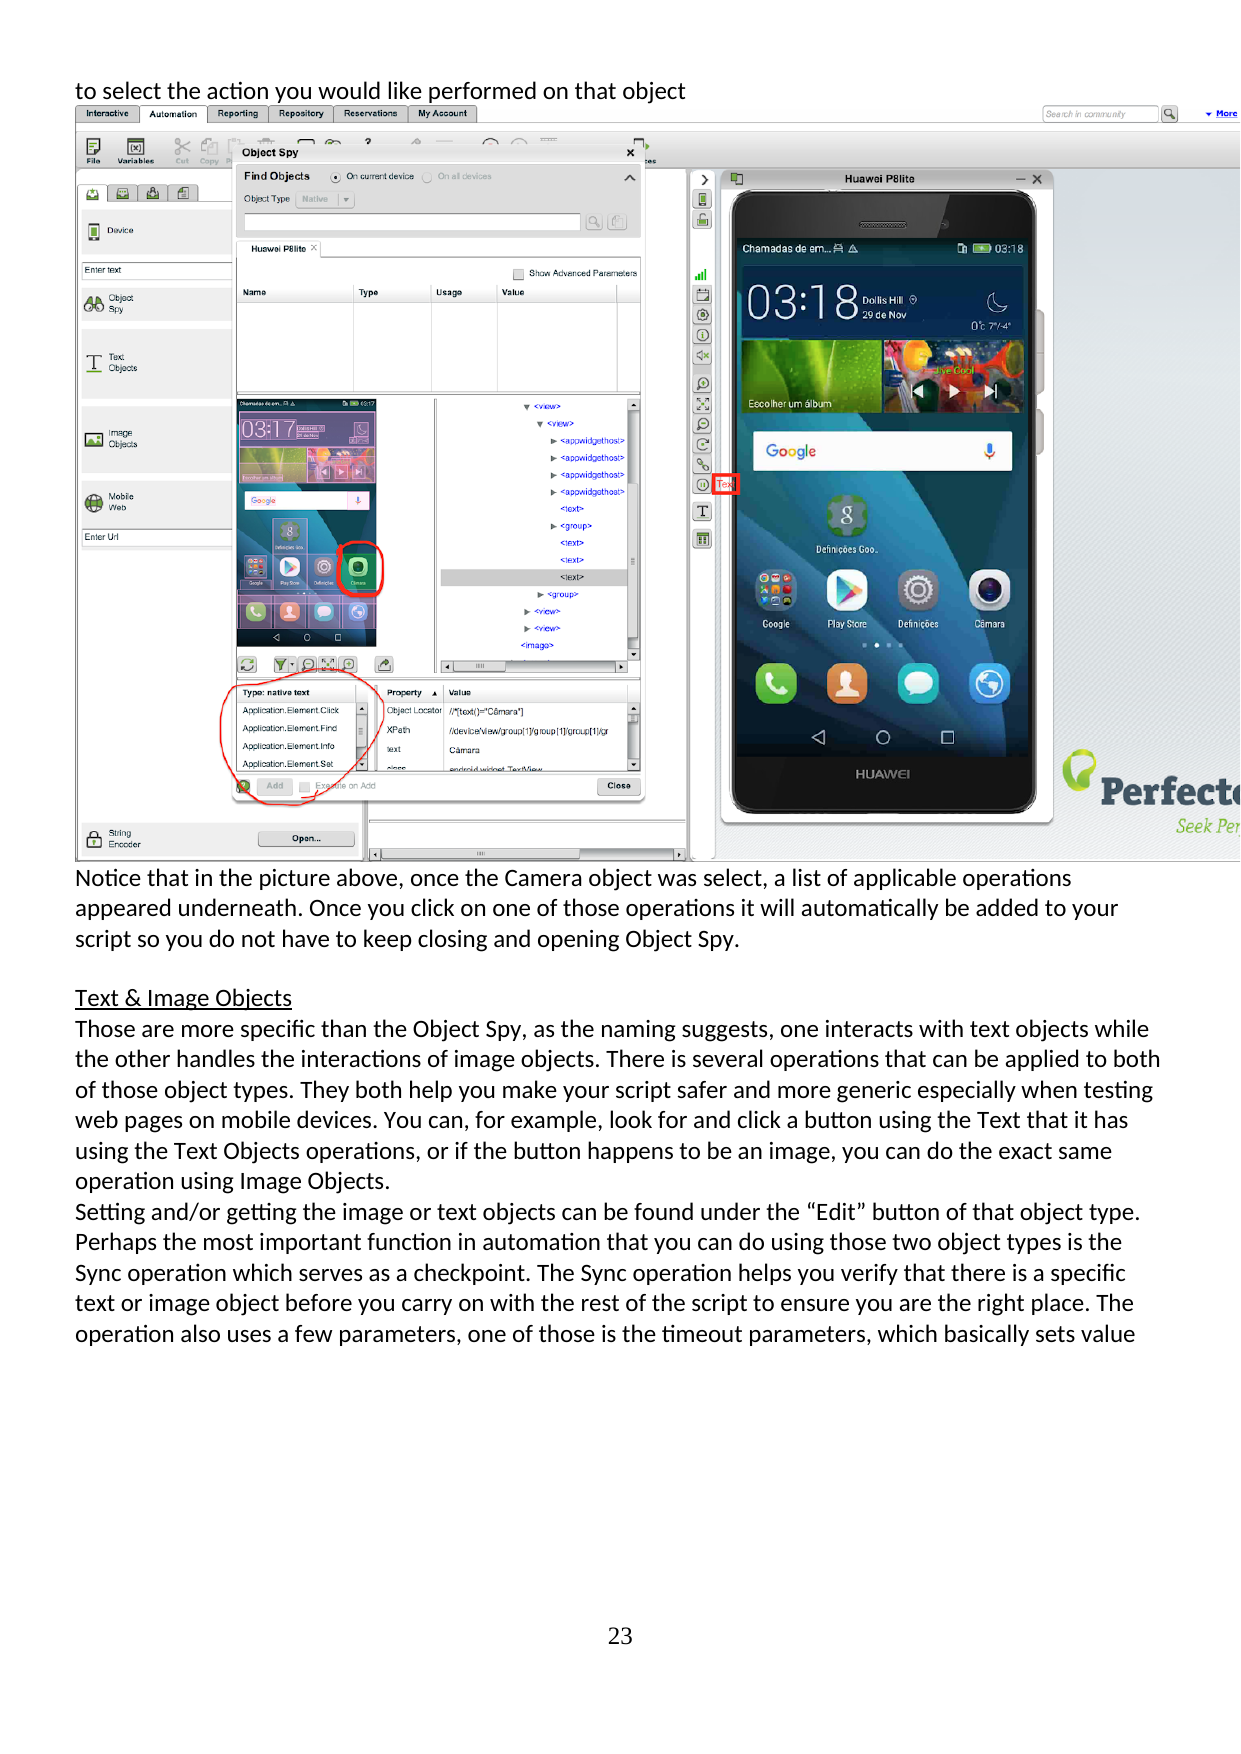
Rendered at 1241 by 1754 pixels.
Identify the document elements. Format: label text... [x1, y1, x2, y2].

text Setting and/or getting the image or text objects can be found under the “Edit” button of that object type. [75, 1196, 1165, 1226]
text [75, 1226, 1165, 1348]
text Text & Image Objects [75, 982, 1165, 1013]
text Those are more specific than the Object Spy, as the naming suggests, one interacts with text objects while the other handles the interactions of image objects. There is several operations that can be applied to both of those object types. They both help you make your script safer and more generic especially when testing web pages on mobile devices. You can, for example, look for and click a button using the Text that it has using the Text Objects operations, or if the button happens to be an image, you can do the exact same operation using Image Objects. [75, 1013, 1165, 1196]
text Notice that in the picture above, once the Camera object was select, a list of applicable operations appeared underneath. Once you click on one of those operations it will automatically be added to your script so you do not have to keep closing and opening Object Spy. [75, 862, 1165, 953]
picture [75, 105, 1241, 862]
text Object spy is one of the most helpful tools that Perfecto offers to make automation easier and more accurate. Once you click the Object Spy button, a popup will appear with a picture of what is currently being displayed on the interactive device. Once you click on of the objects on the screen, you will be able to select the action you would like performed on that object [75, 75, 1165, 105]
